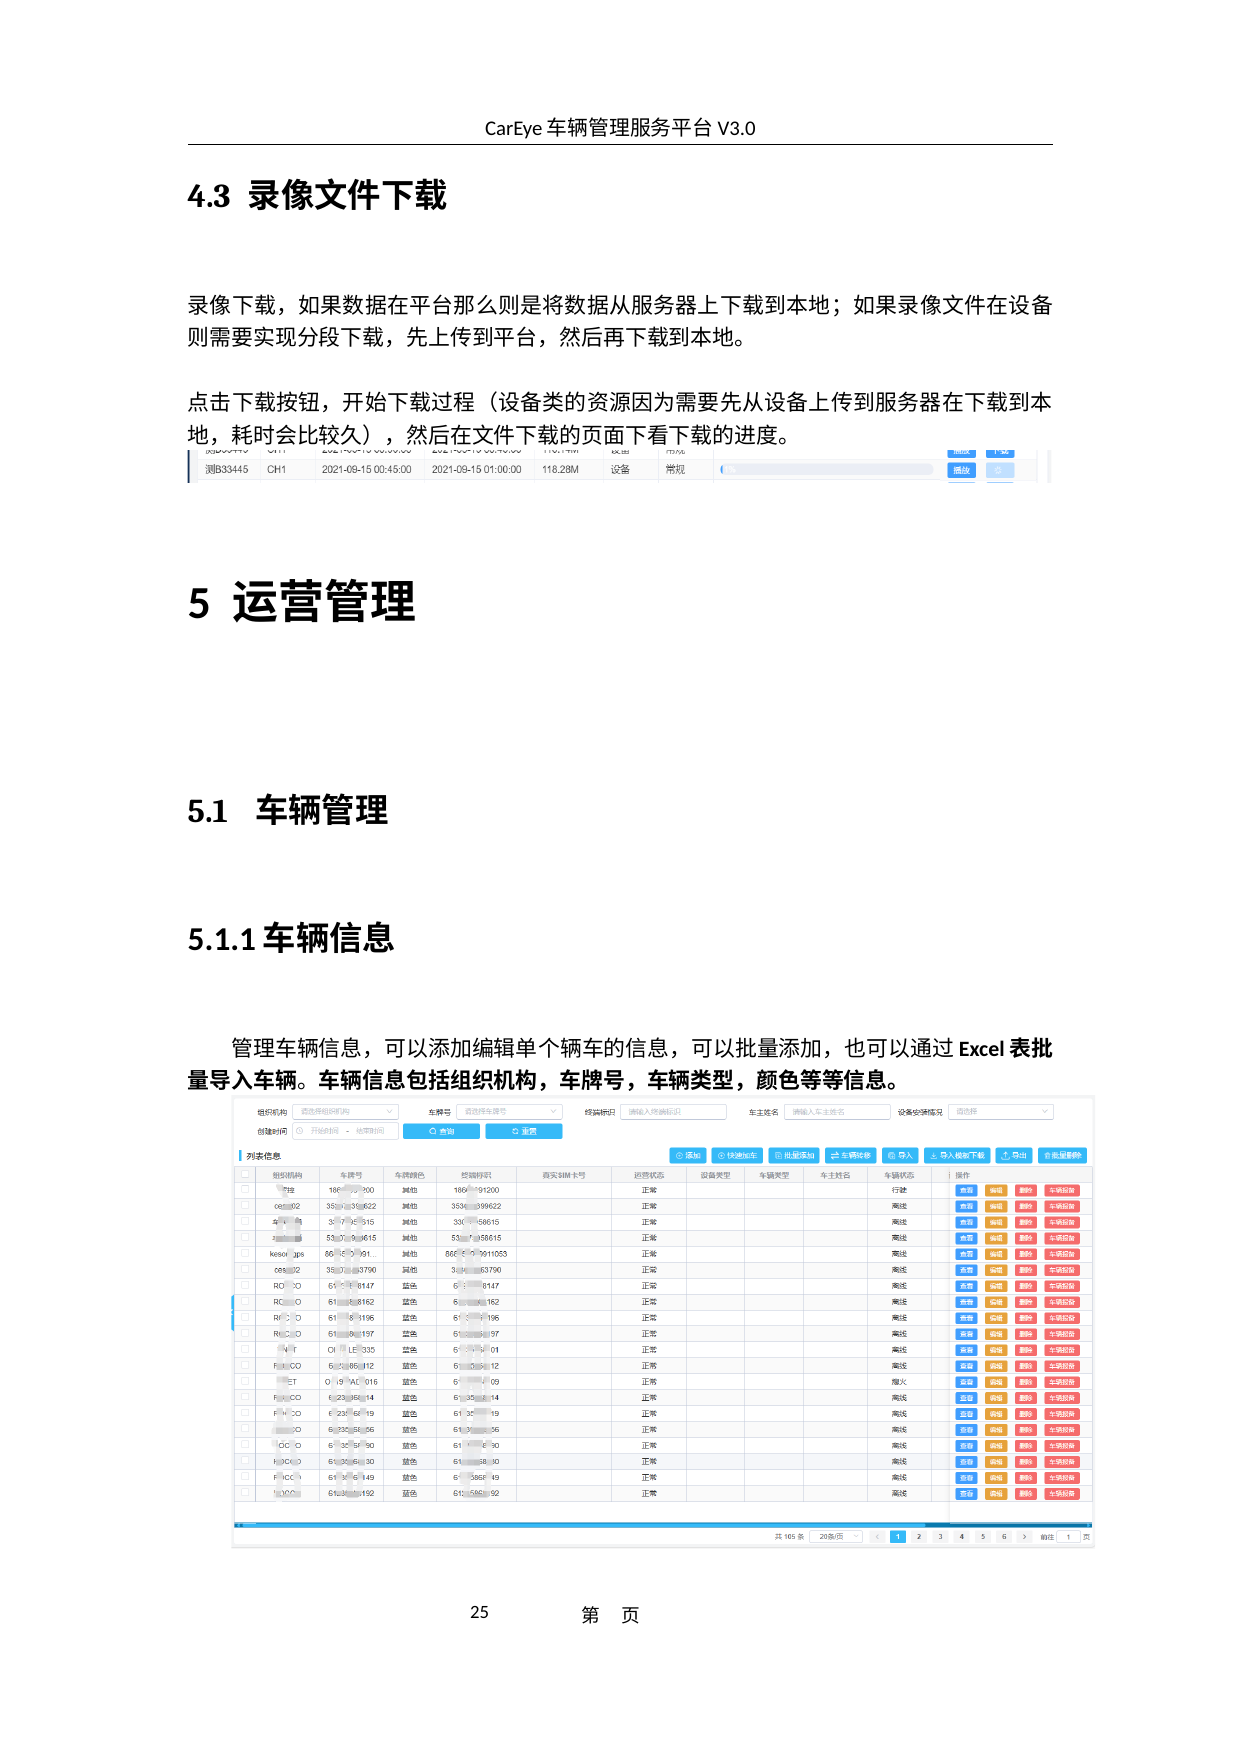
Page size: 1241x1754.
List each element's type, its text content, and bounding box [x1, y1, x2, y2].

subtitle 车辆管理 [187, 776, 1053, 841]
text 管理车辆信息，可以添加编辑单个辆车的信息，可以批量添加，也可以通过Excel表批量导入车辆。车辆信息包括组织机构，车牌号，车辆类型，颜色等等信息。 [187, 1030, 1053, 1095]
text 录像下载，如果数据在平台那么则是将数据从服务器上下载到本地；如果录像文件在设备则需要实现分段下载，先上传到平台，然后再下载到本地。 [187, 287, 1053, 352]
subtitle 车辆信息 [187, 903, 1053, 968]
picture [231, 1095, 1096, 1549]
text 点击下载按钮，开始下载过程（设备类的资源因为需要先从设备上传到服务器在下载到本地，耗时会比较久），然后在文件下载的页面下看下载的进度。 [187, 385, 1053, 450]
subtitle 录像文件下载 [187, 160, 1053, 225]
picture [187, 450, 1052, 483]
subtitle 运营管理 [187, 550, 1053, 648]
